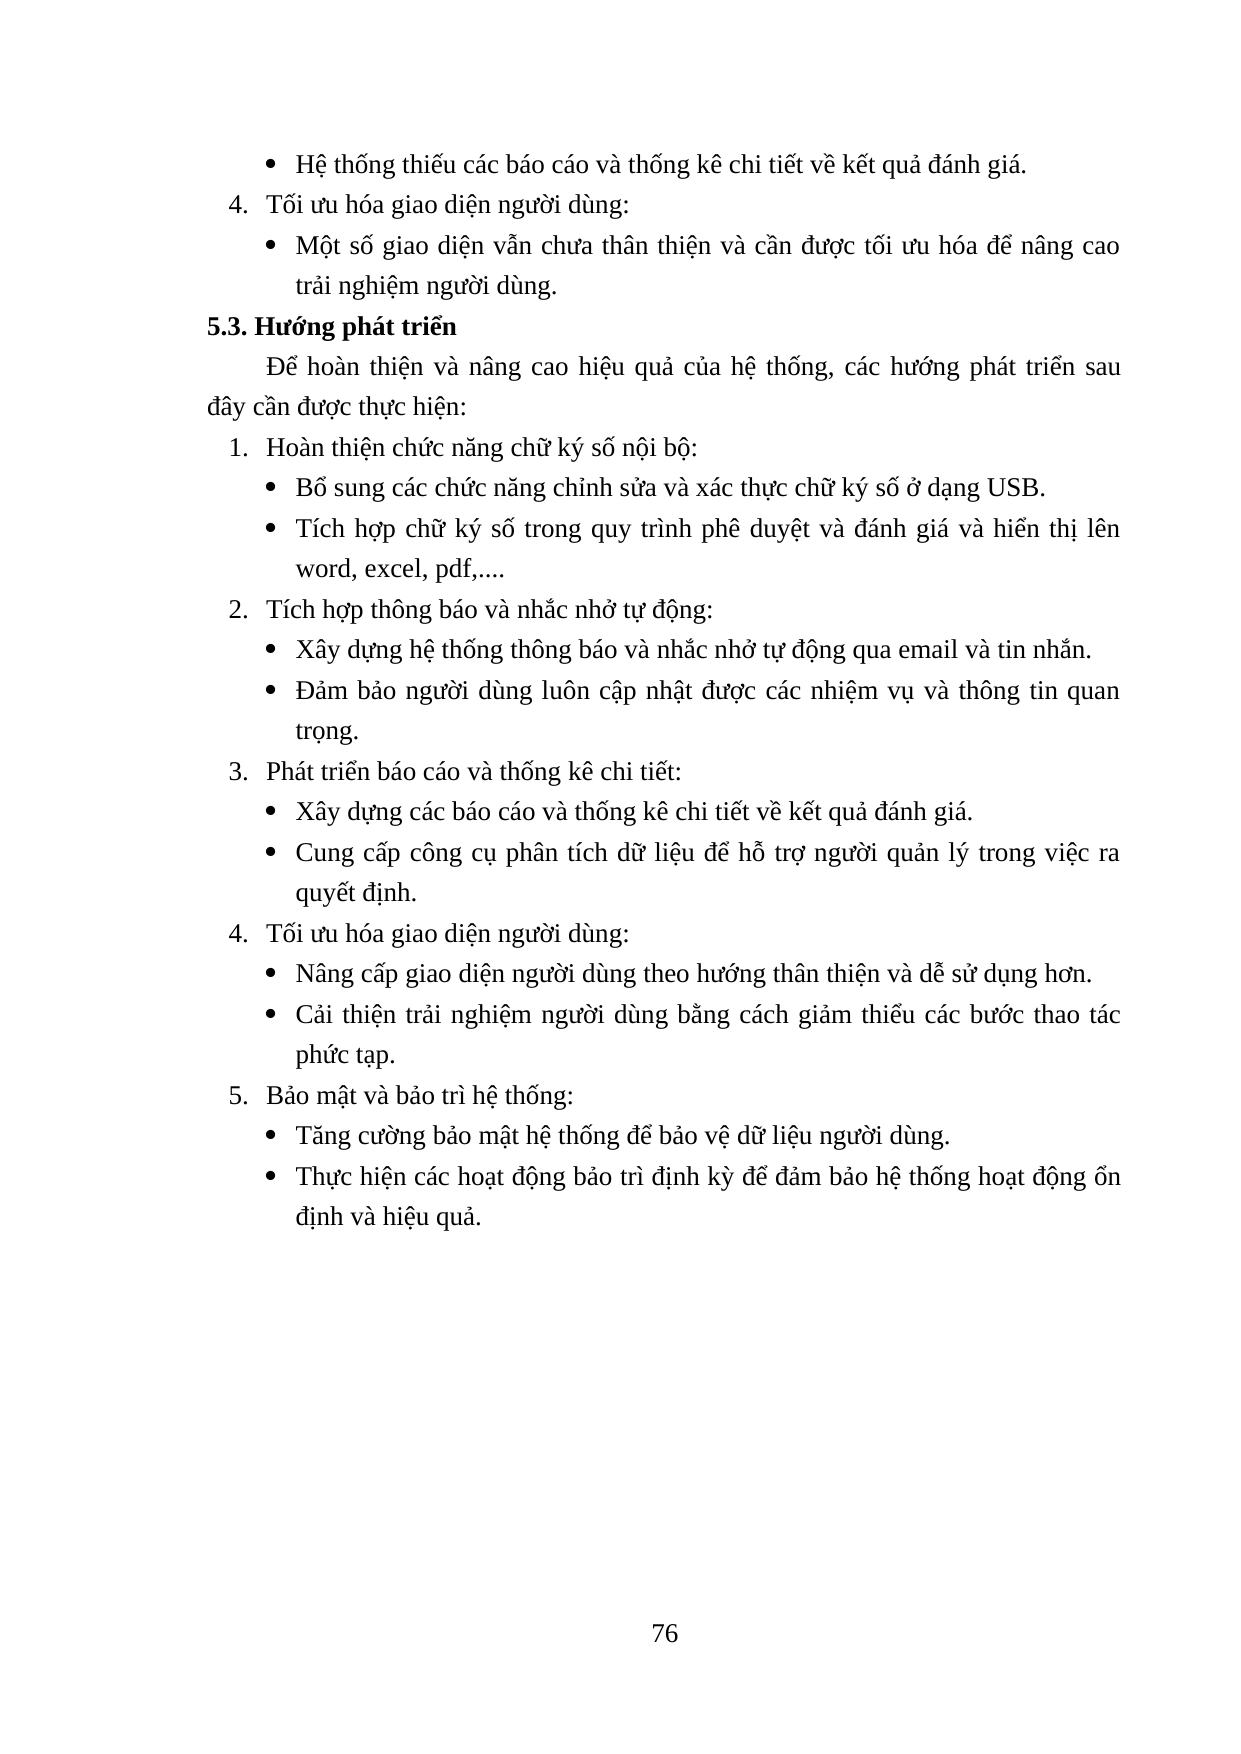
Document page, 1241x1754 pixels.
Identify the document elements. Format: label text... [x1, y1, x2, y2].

list Bảo mật và bảo trì hệ thống: [228, 1079, 1122, 1110]
text Để hoàn thiện và nâng cao hiệu quả của hệ thống, các hướng phát triển sau đây cần được thực hiện: [207, 350, 1122, 422]
list Tăng cường bảo mật hệ thống để bảo vệ dữ liệu người dùng. [266, 1119, 1122, 1151]
list Tích hợp chữ ký số trong quy trình phê duyệt và đánh giá và hiển thị lên word, excel, pdf,.... [266, 512, 1122, 584]
text Hướng phát triển [207, 310, 1122, 341]
list Một số giao diện vẫn chưa thân thiện và cần được tối ưu hóa để nâng cao trải nghiệm người dùng. [266, 229, 1122, 300]
list Cung cấp công cụ phân tích dữ liệu để hỗ trợ người quản lý trong việc ra quyết định. [266, 836, 1122, 908]
list Cải thiện trải nghiệm người dùng bằng cách giảm thiểu các bước thao tác phức tạp. [266, 998, 1122, 1069]
list Thực hiện các hoạt động bảo trì định kỳ để đảm bảo hệ thống hoạt động ổn định và hiệu quả. [266, 1160, 1122, 1232]
list Nâng cấp giao diện người dùng theo hướng thân thiện và dễ sử dụng hơn. [266, 957, 1122, 988]
list Phát triển báo cáo và thống kê chi tiết: [228, 755, 1122, 786]
list Bổ sung các chức năng chỉnh sửa và xác thực chữ ký số ở dạng USB. [266, 471, 1122, 503]
list Hệ thống thiếu các báo cáo và thống kê chi tiết về kết quả đánh giá. [266, 148, 1122, 179]
list Tối ưu hóa giao diện người dùng: [228, 917, 1122, 948]
list Xây dựng hệ thống thông báo và nhắc nhở tự động qua email và tin nhắn. [266, 633, 1122, 664]
list Hoàn thiện chức năng chữ ký số nội bộ: [228, 431, 1122, 462]
list Tích hợp thông báo và nhắc nhở tự động: [228, 593, 1122, 624]
list Tối ưu hóa giao diện người dùng: [228, 188, 1122, 219]
list Xây dựng các báo cáo và thống kê chi tiết về kết quả đánh giá. [266, 795, 1122, 827]
list Đảm bảo người dùng luôn cập nhật được các nhiệm vụ và thông tin quan trọng. [266, 674, 1122, 746]
